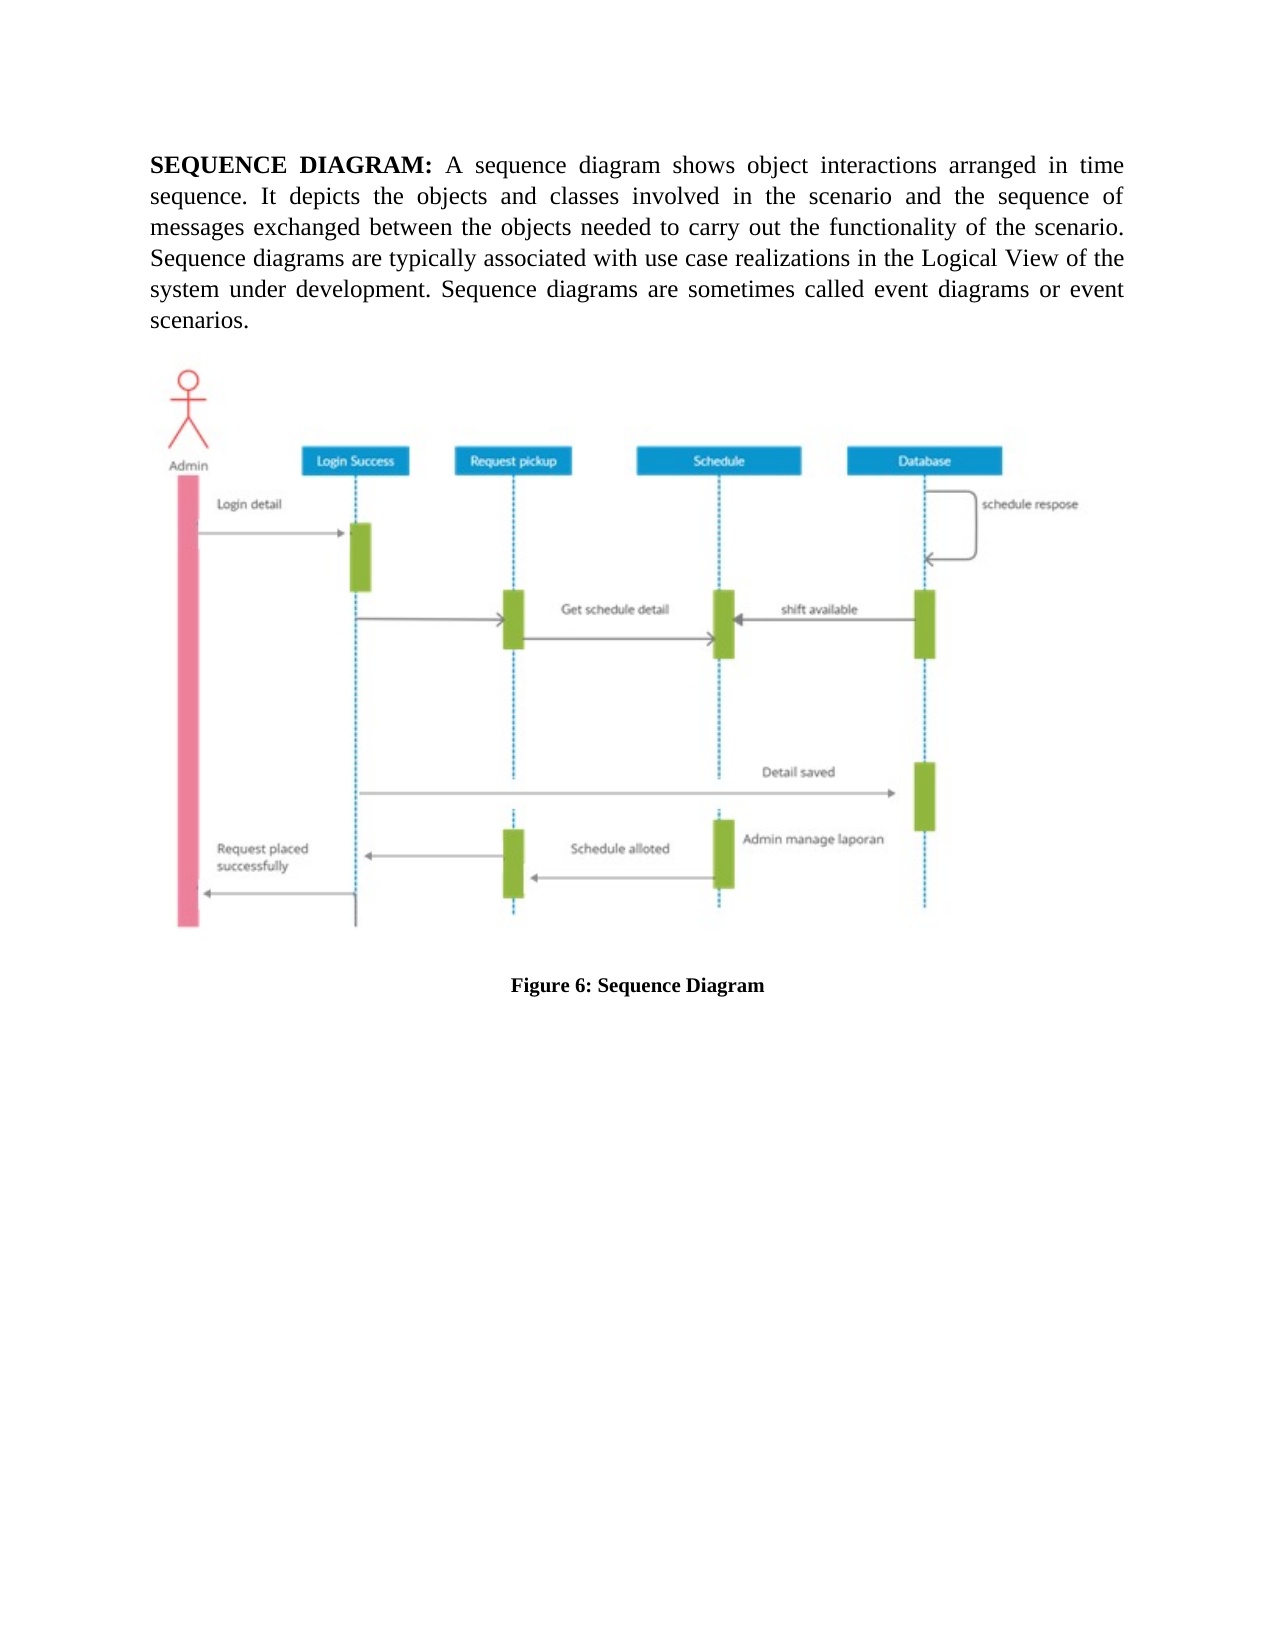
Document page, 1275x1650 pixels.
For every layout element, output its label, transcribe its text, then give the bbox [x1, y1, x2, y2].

picture [150, 352, 1125, 955]
text Figure 6: Sequence Diagram [150, 973, 1125, 997]
text SEQUENCE DIAGRAM: A sequence diagram shows object interactions arranged in time sequence. It depicts the objects and classes involved in the scenario and the sequence of messages exchanged between the objects needed to carry out the functionality of the scenario. Sequence diagrams are typically associated with use case realizations in the Logical View of the system under development. Sequence diagrams are sometimes called event diagrams or event scenarios. [150, 150, 1125, 334]
